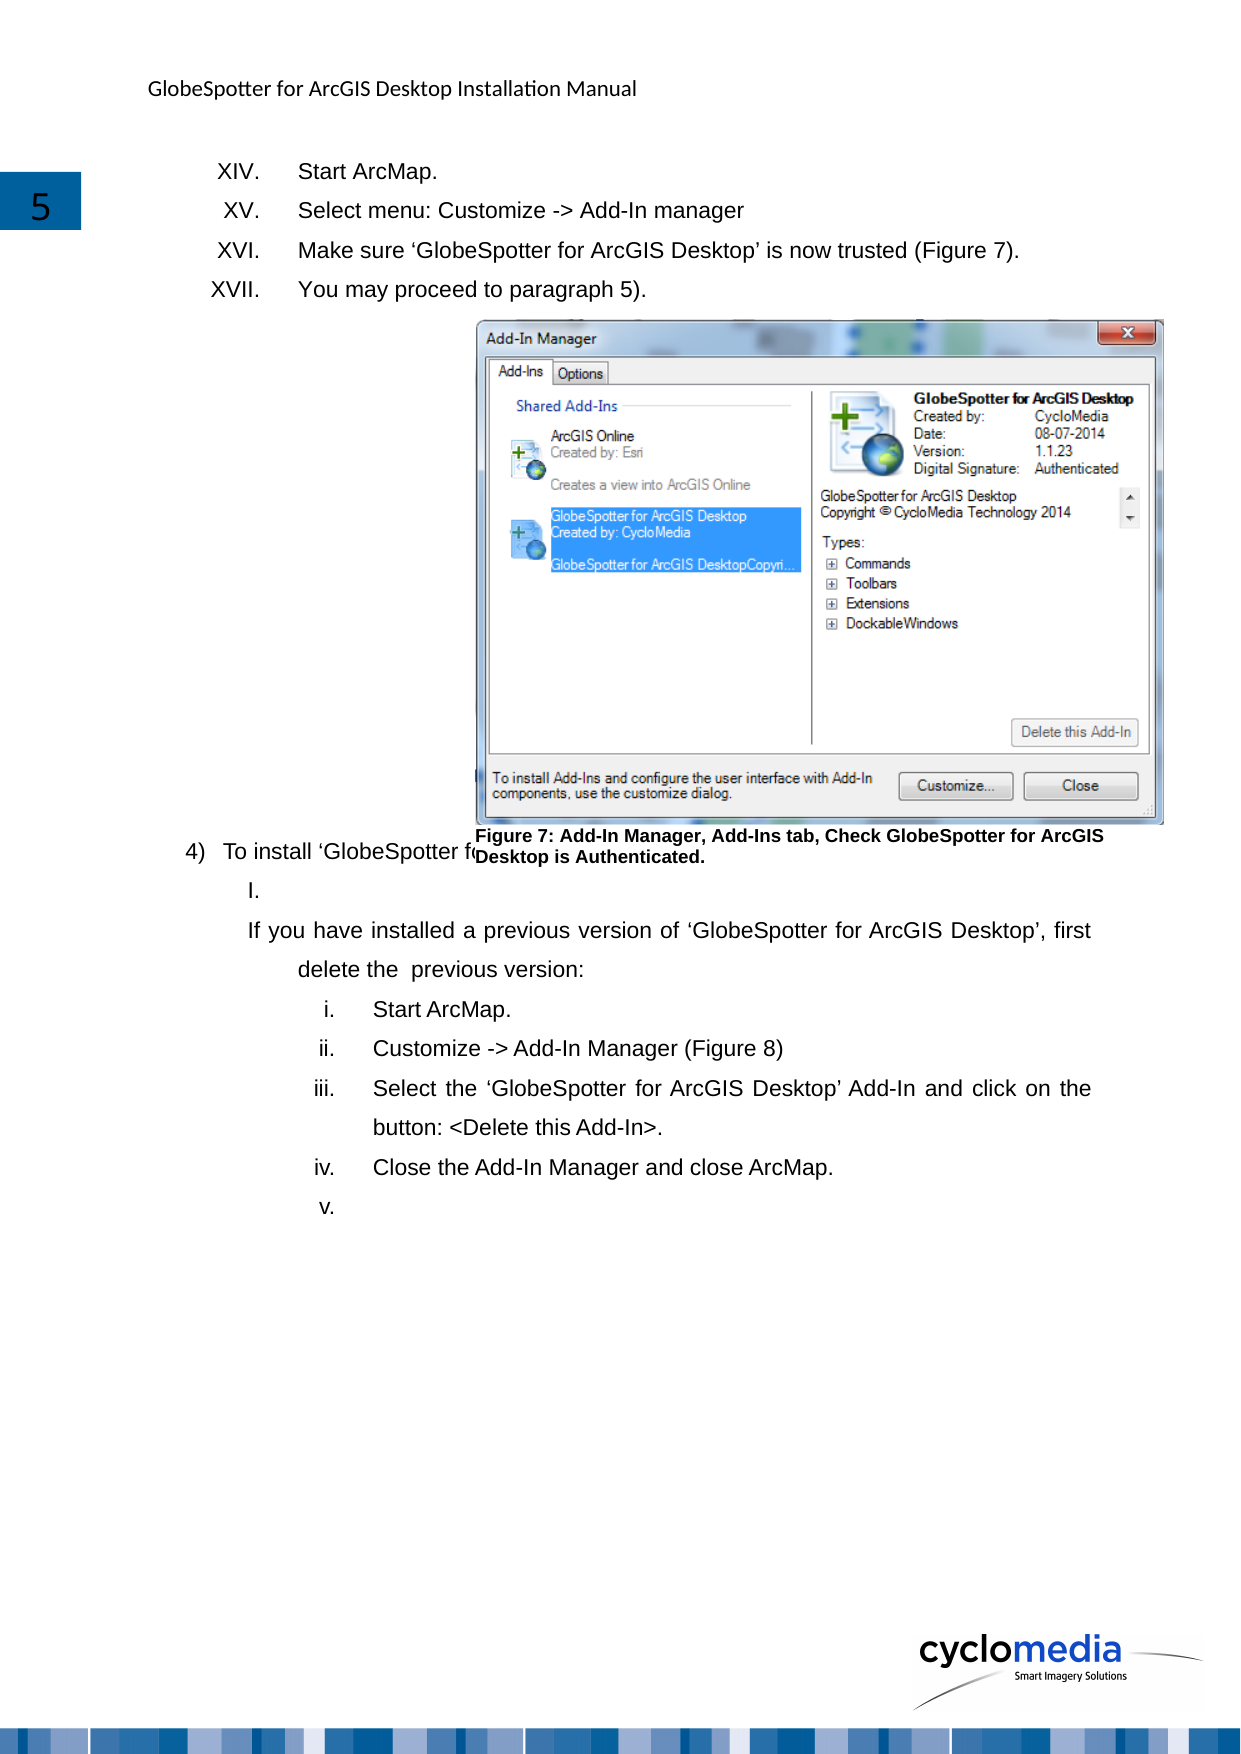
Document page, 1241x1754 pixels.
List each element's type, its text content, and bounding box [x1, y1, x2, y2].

list Select menu: Customize -> Add-In manager [260, 197, 1093, 224]
list Select the ‘GlobeSpotter for ArcGIS Desktop’ Add-In and click on the button: <Delete this Add-In>. [335, 1075, 1093, 1141]
list Customize -> Add-In Manager (Figure 9) [335, 1035, 1093, 1062]
list Start ArcMap. [260, 158, 1093, 184]
list Start ArcMap. [335, 996, 1093, 1022]
picture [475, 319, 1164, 825]
list If you have installed a previous version of ‘GlobeSpotter for ArcGIS Desktop’, first delete the previous version: [260, 877, 1093, 983]
picture [0, 1727, 1241, 1754]
list Close the Add-In Manager and close ArcMap. [335, 1154, 1093, 1180]
picture [912, 1634, 1204, 1711]
